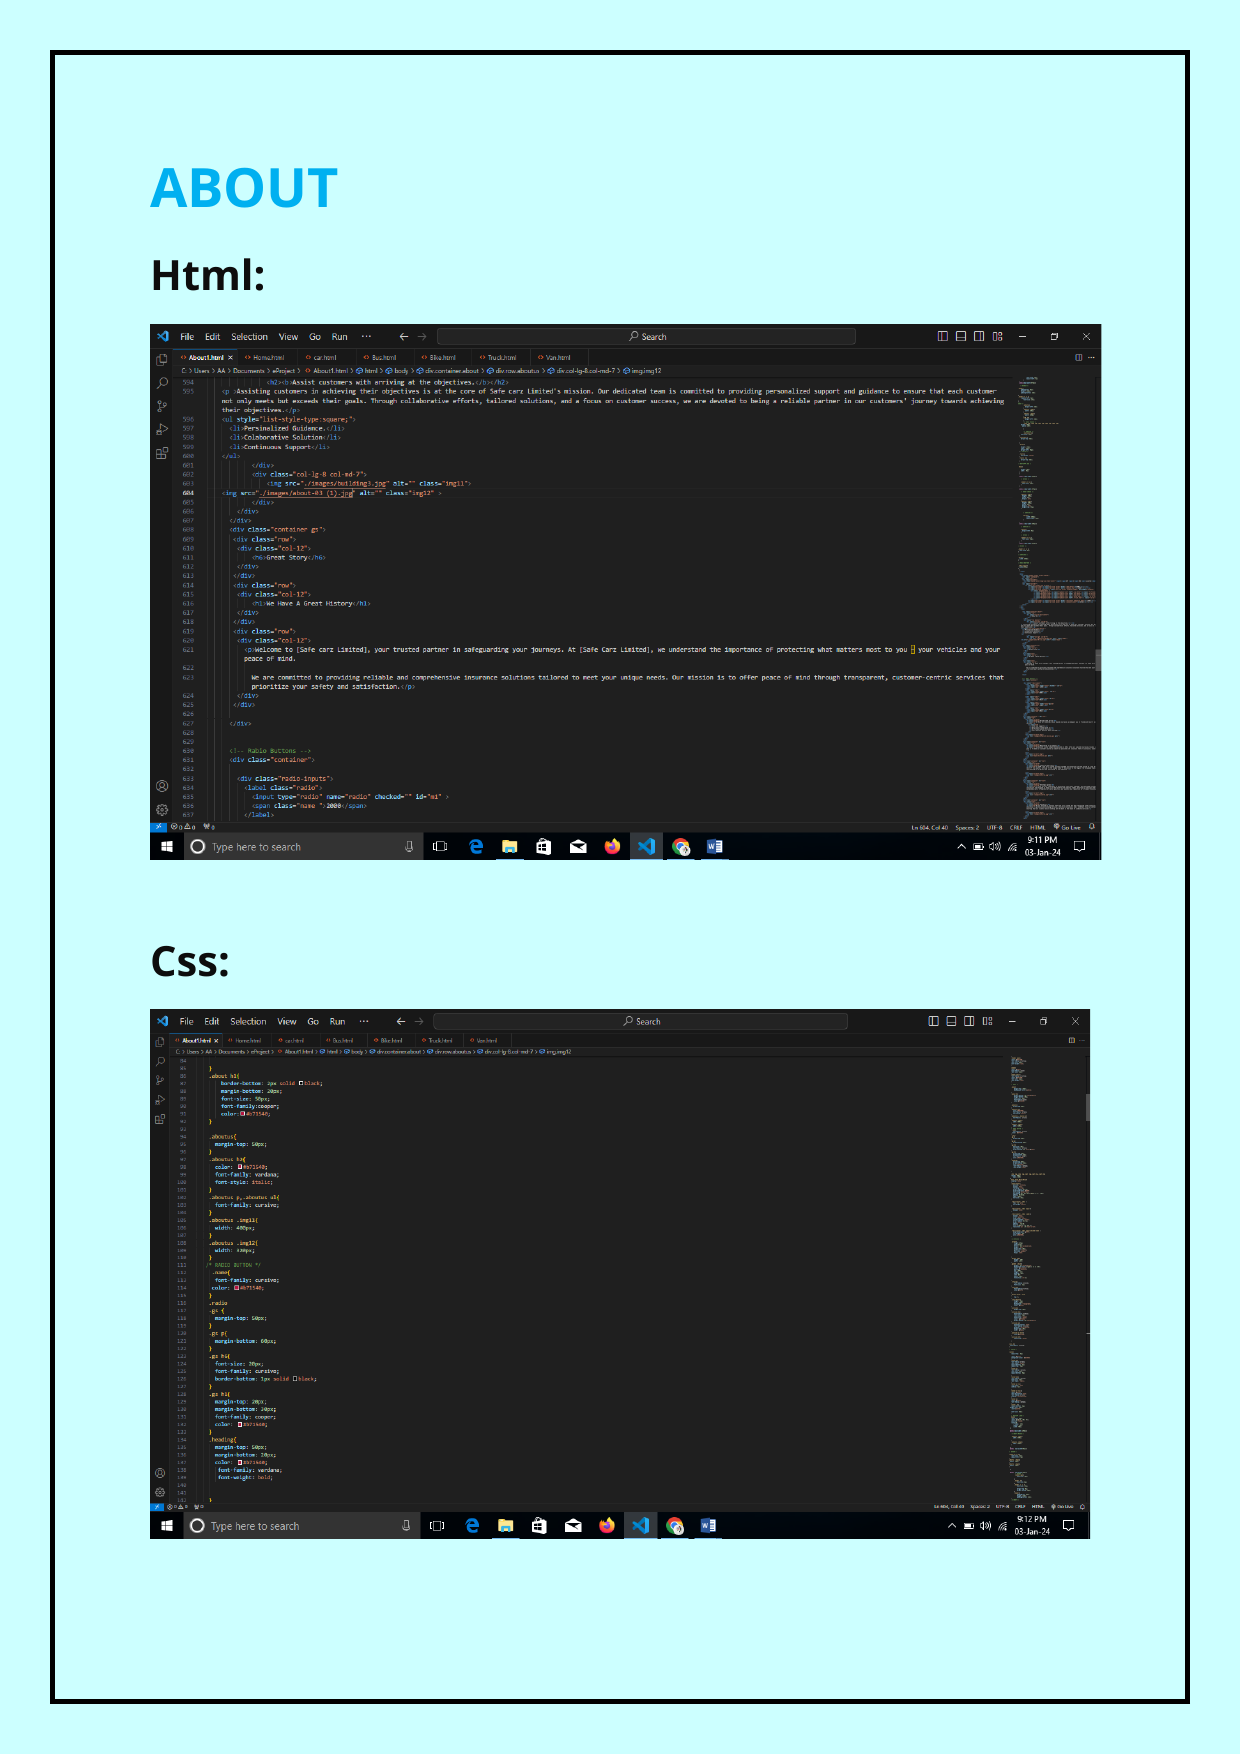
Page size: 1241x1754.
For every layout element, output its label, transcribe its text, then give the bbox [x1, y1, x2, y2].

text Html: [150, 246, 1090, 303]
picture [150, 1009, 1091, 1539]
text Css: [150, 932, 1090, 988]
text ABOUT [150, 150, 1090, 224]
picture [150, 324, 1102, 860]
